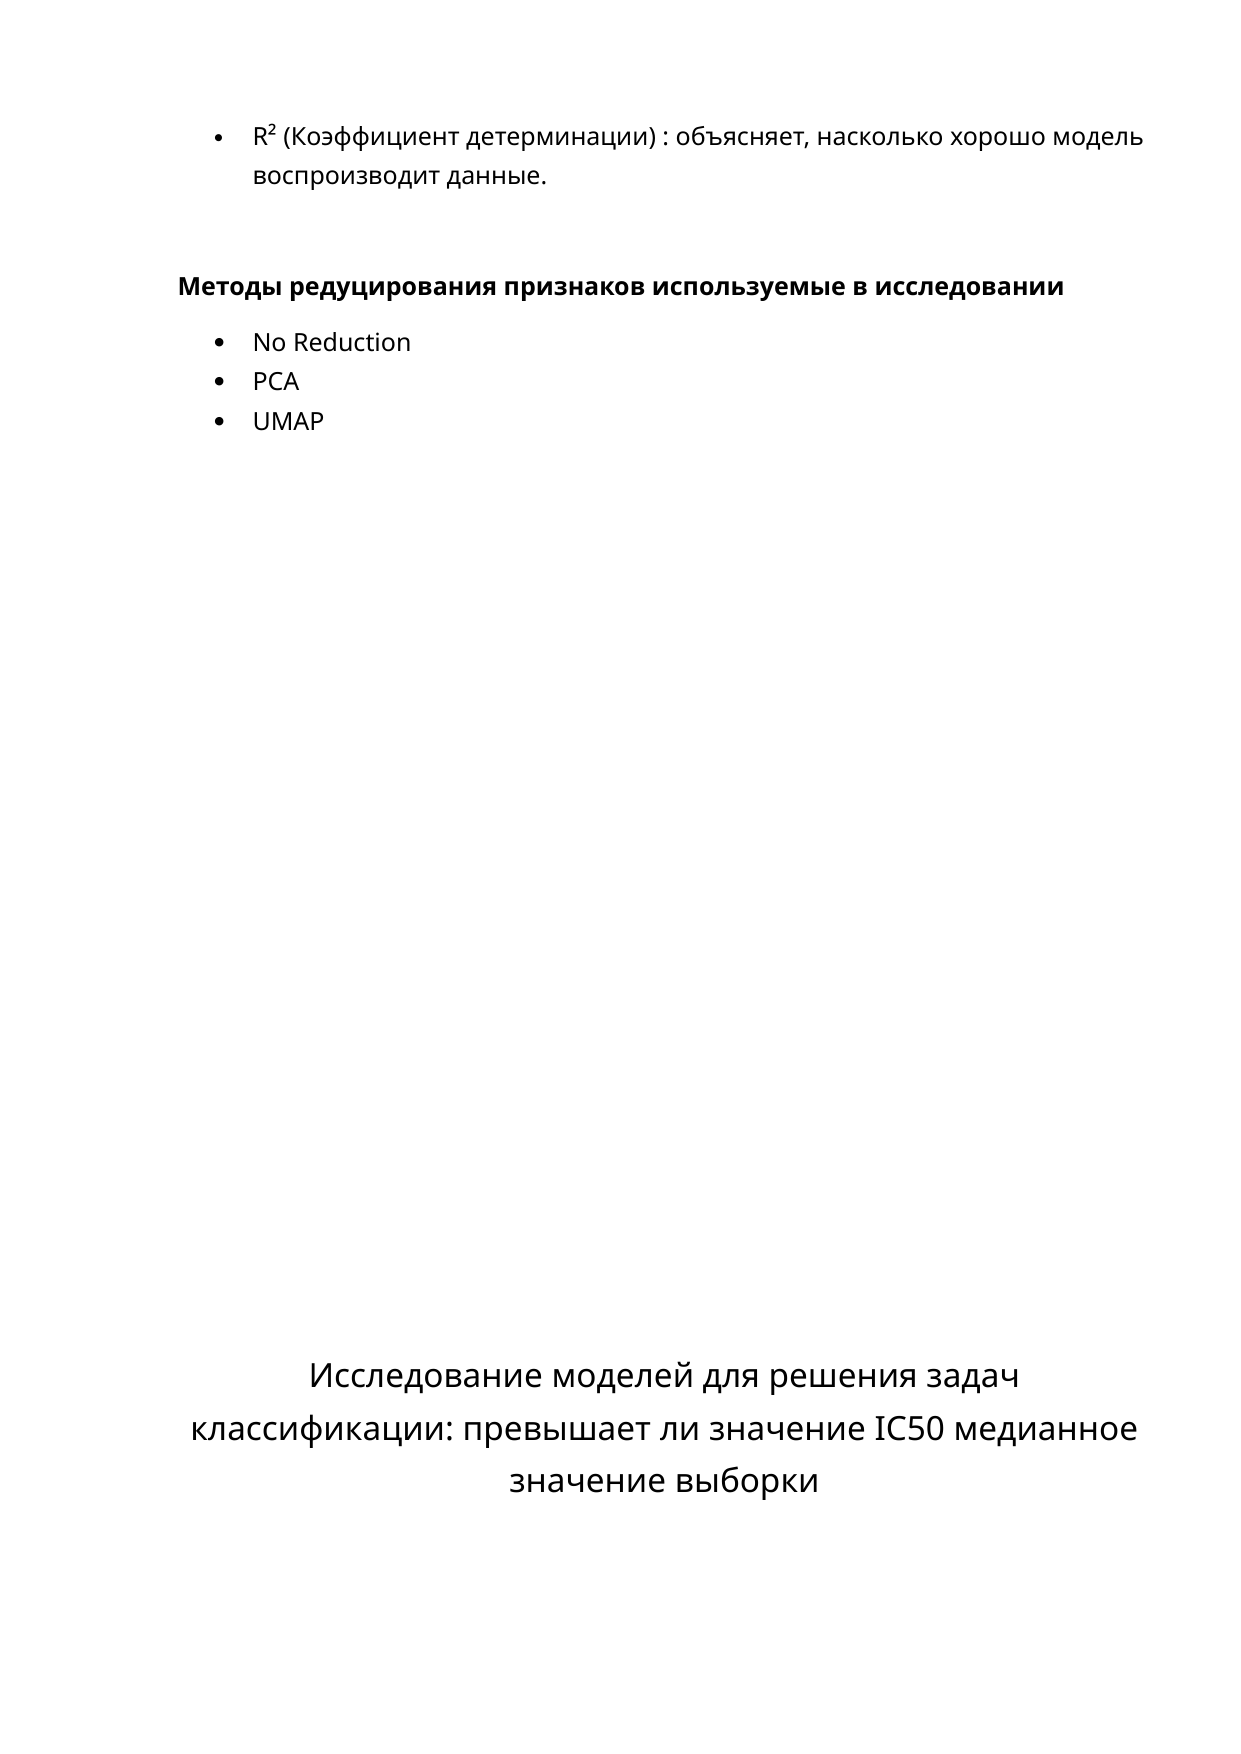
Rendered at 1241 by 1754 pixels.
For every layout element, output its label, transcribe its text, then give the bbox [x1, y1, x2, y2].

list R² (Коэффициент детерминации) : объясняет, насколько хорошо модель воспроизводит данные. [215, 118, 1152, 191]
subtitle Исследование моделей для решения задач классификации: превышает ли значение IC50 медианное значение выборки [177, 1352, 1152, 1502]
list PCA [215, 364, 1152, 398]
list UMAP [215, 403, 1152, 437]
text Методы редуцирования признаков используемые в исследовании [177, 269, 1152, 303]
list No Reduction [215, 325, 1152, 359]
